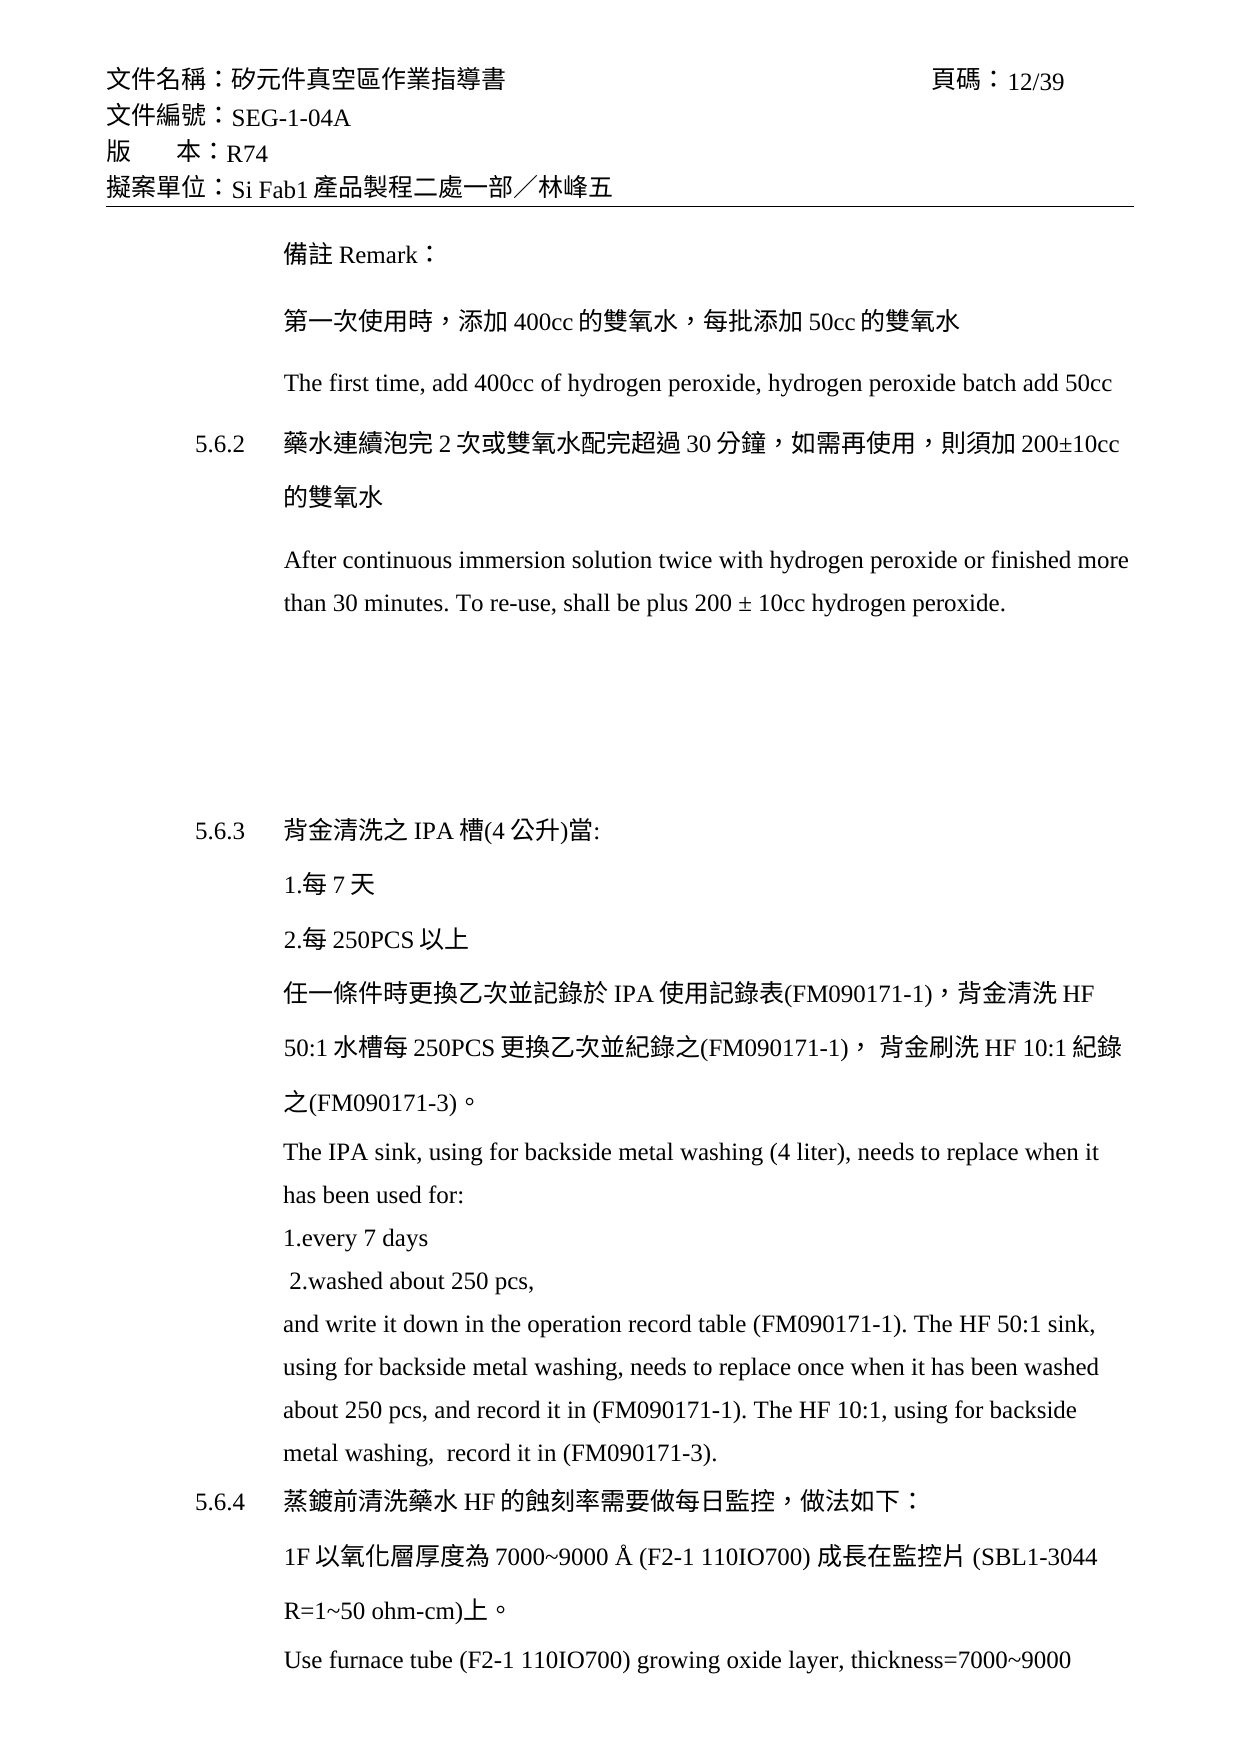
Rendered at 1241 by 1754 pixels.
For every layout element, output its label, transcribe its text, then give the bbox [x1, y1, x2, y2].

text 任一條件時更換乙次並記錄於IPA使用記錄表(FM090171-1)，背金清洗HF 50:1水槽每250PCS更換乙次並紀錄之(FM090171-1)， 背金刷洗HF 10:1紀錄之(FM090171-3)。 [283, 973, 1134, 1118]
text 1.every 7 days [283, 1223, 1134, 1252]
list 蒸鍍前清洗藥水HF的蝕刻率需要做每日監控，做法如下： [195, 1482, 1134, 1518]
text 第一次使用時，添加400cc的雙氧水，每批添加50cc的雙氧水 [283, 301, 1134, 337]
text 備註Remark： [283, 234, 1134, 270]
text The IPA sink, using for backe metal washing (4 liter), needs to replace when it has been used for: [283, 1137, 1134, 1208]
text 2.每250PCS以上 [283, 919, 1134, 955]
text and write it down in the operation record table (FM090171-1). The HF 50:1 sink, using for backe metal washing, needs to replace once when it has been washed about 250 pcs, and record it in (FM090171-1). The HF 10:1, using for backe metal washing, record it in (FM090171-3). [283, 1309, 1134, 1467]
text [283, 1645, 1134, 1673]
list 藥水連續泡完2次或雙氧水配完超過30分鐘，如需再使用，則須加200±10cc的雙氧水 [195, 423, 1134, 514]
text 1.每7天 [283, 865, 1134, 901]
text 1F以氧化層厚度為7000~9000 Å (F2-1 110IO700) 成長在監控片 (SBL1-3044 R=1~50 ohm-cm)上。 [283, 1536, 1134, 1627]
text The first time, add 400cc of hydrogen peroxide, hydrogen peroxide batch add 50cc [283, 368, 1134, 397]
text After continuous immersion solution twice with hydrogen peroxide or finished more than 30 minutes. To re-use, shall be plus 200 ± 10cc hydrogen peroxide. [283, 545, 1134, 617]
list 背金清洗之IPA槽()當: [195, 810, 1134, 847]
text 2.washed about 250 pcs, [283, 1266, 1134, 1295]
